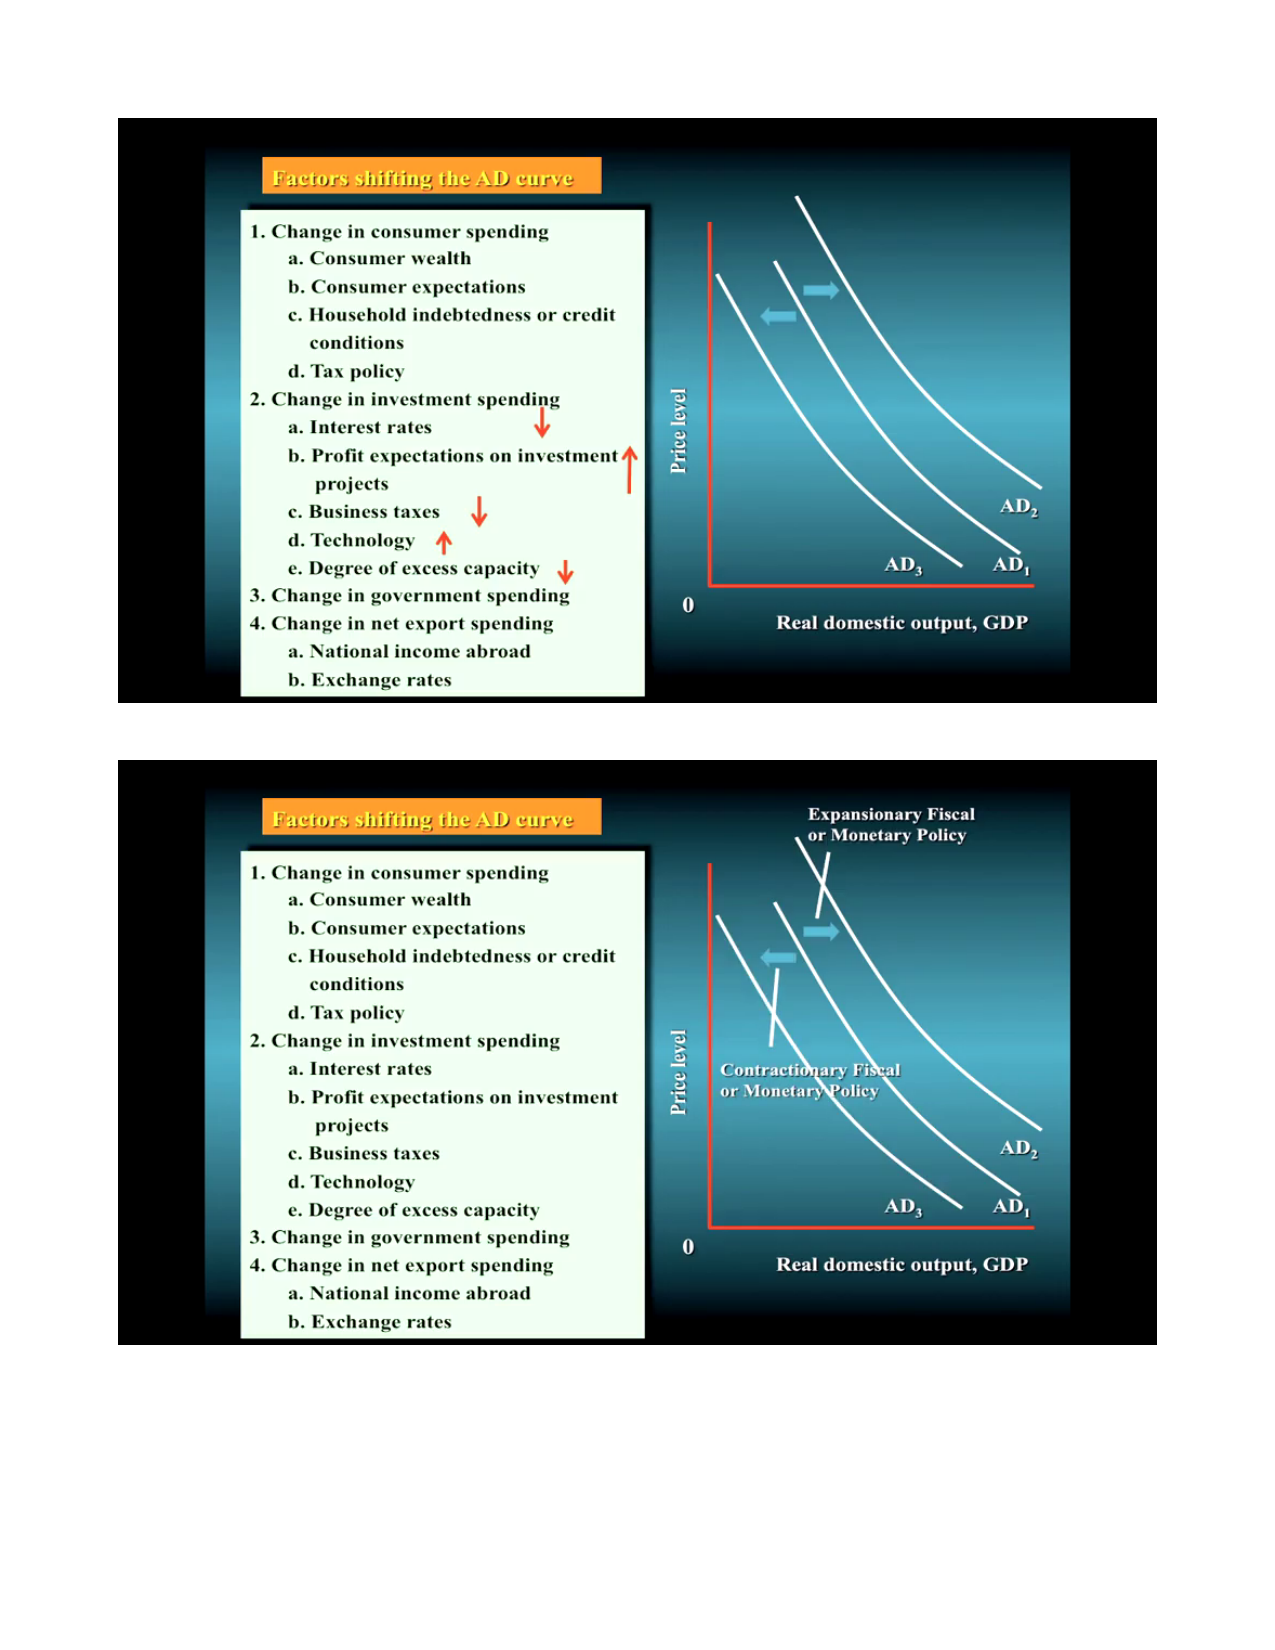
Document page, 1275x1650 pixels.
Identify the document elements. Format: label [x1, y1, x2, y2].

picture [118, 118, 1157, 703]
picture [118, 760, 1157, 1345]
